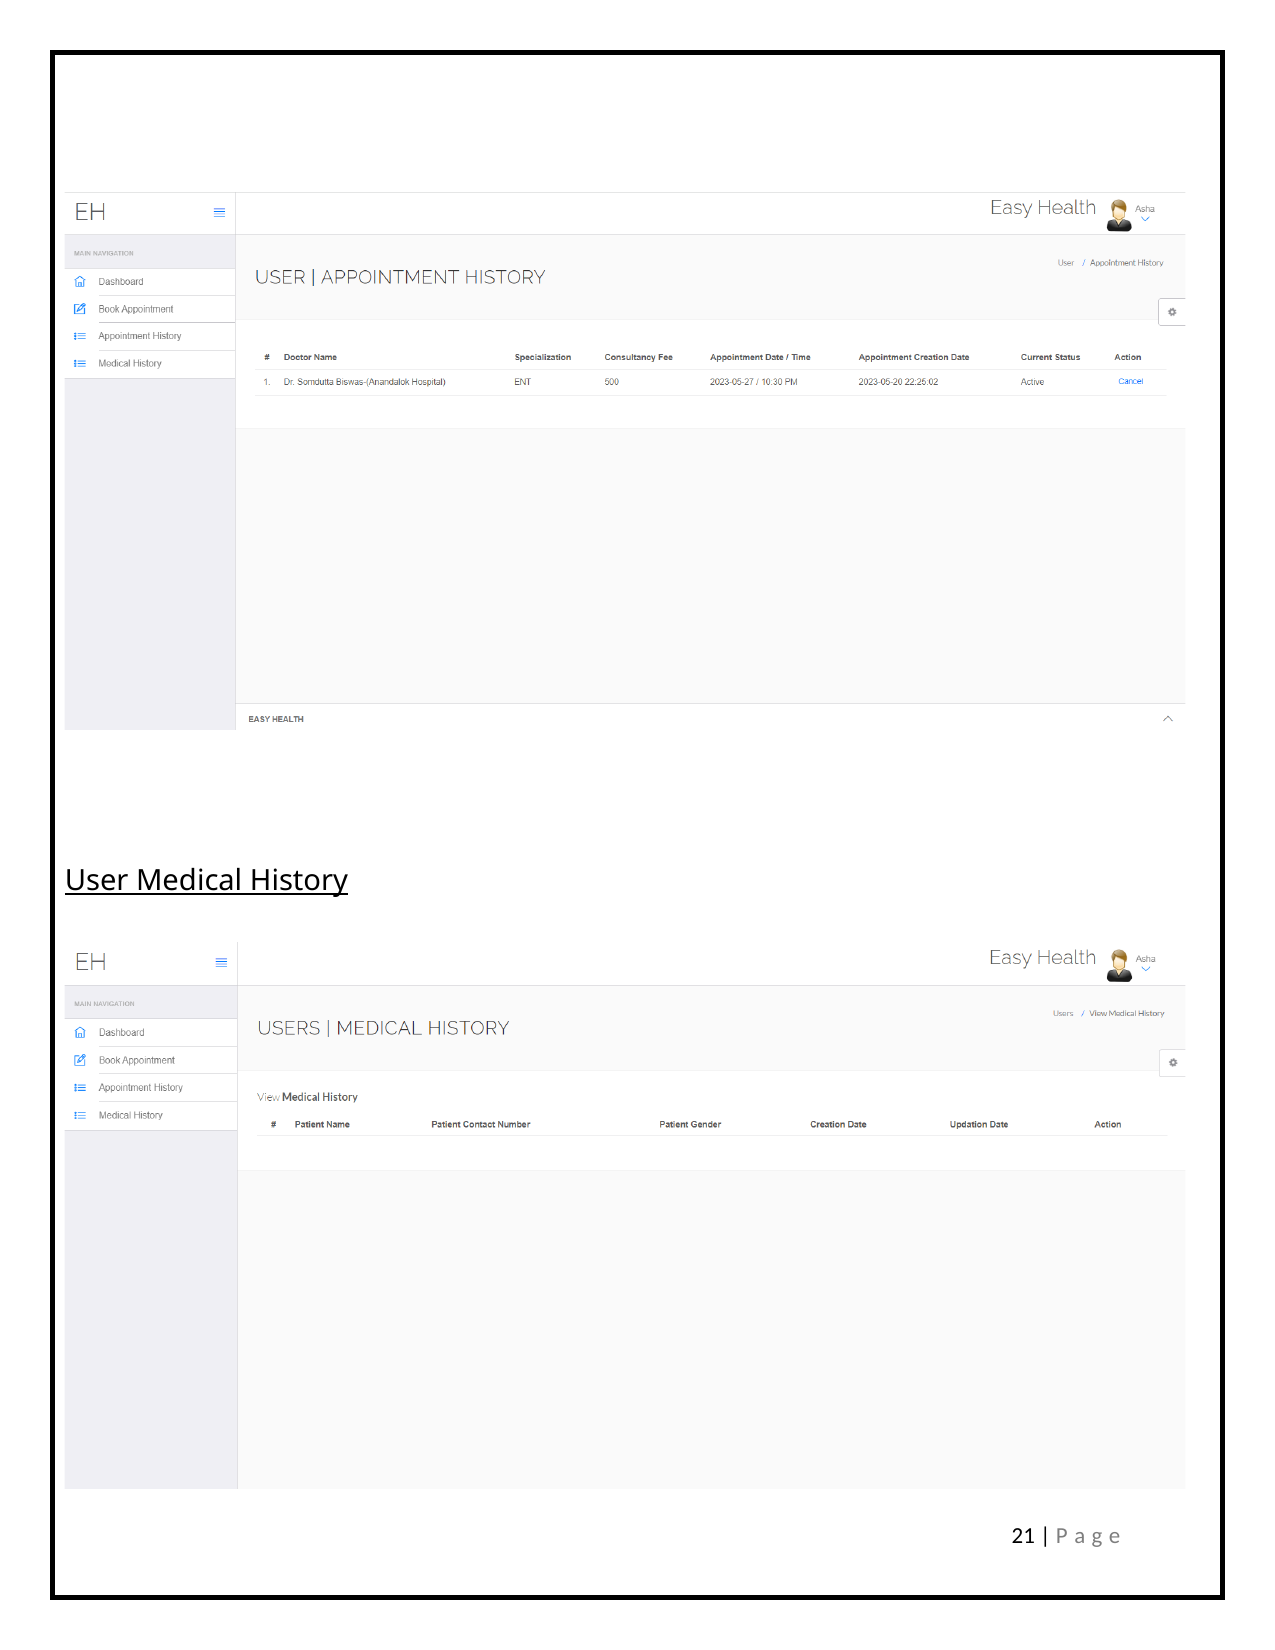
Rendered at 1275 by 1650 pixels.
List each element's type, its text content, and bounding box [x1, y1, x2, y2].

picture [64, 942, 1186, 1489]
picture [64, 191, 1186, 730]
text User Medical History [64, 859, 1185, 899]
